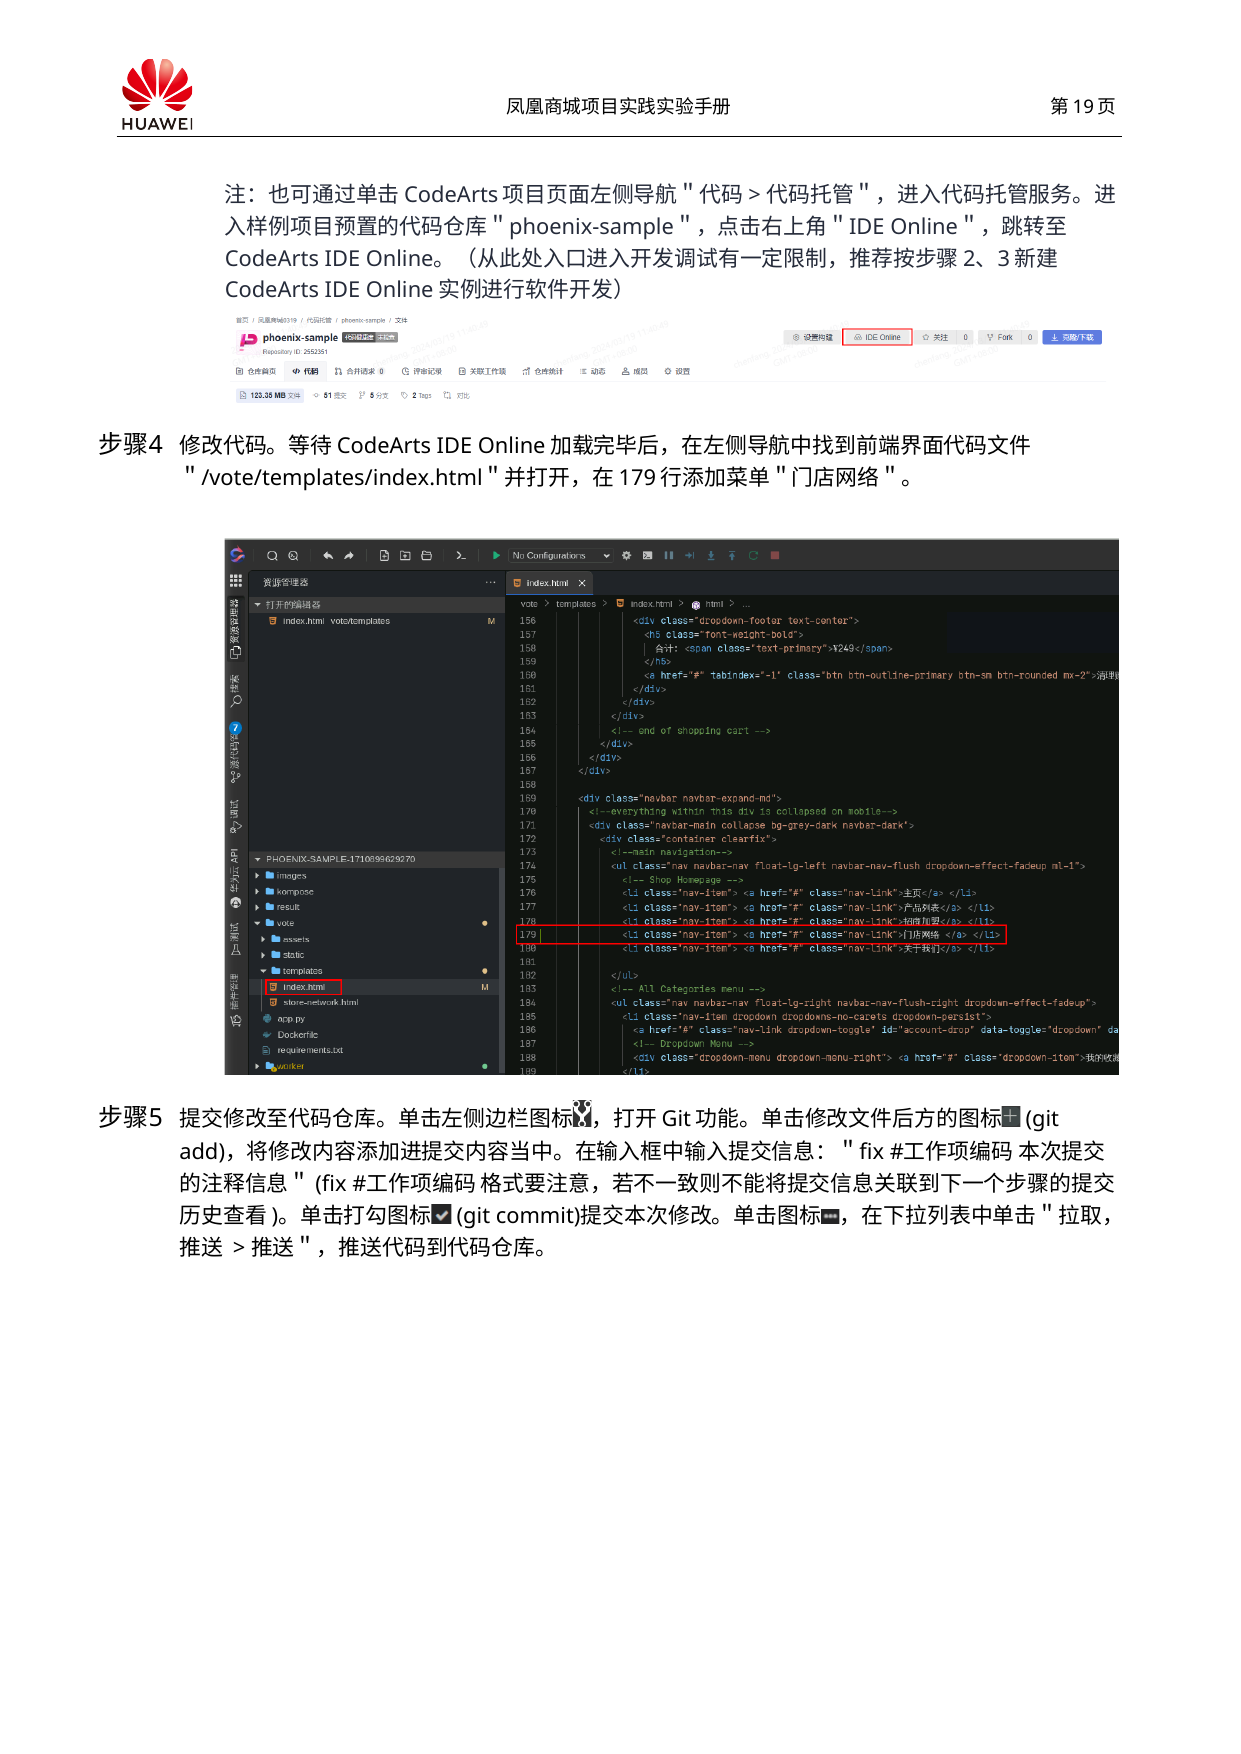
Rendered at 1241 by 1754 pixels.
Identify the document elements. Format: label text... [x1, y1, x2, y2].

picture [821, 1209, 840, 1224]
picture [1001, 1106, 1021, 1127]
text 注：也可通过单击CodeArts项目页面左侧导航＂代码 > 代码托管＂，进入代码托管服务。进入样例项目预置的代码仓库＂phoenix-sample＂，点击右上角＂IDE Online＂，跳转至CodeArts IDE Online。（从此处入口进入开发调试有一定限制，推荐按步骤2、3新建CodeArts IDE Online实例进行软件开发） [224, 177, 1122, 304]
picture [122, 59, 193, 130]
text 提交修改至代码仓库。单击左侧边栏图标，打开Git功能。单击修改文件后方的图标 (git add)，将修改内容添加进提交内容当中。在输入框中输入提交信息：＂fix #工作项编码 本次提交的注释信息＂ (fix #工作项编码 格式要注意，若不一致则不能将提交信息关联到下一个步骤的提交历史查看 )。单击打勾图标 (git commit)提交本次修改。单击图标，在下拉列表中单击＂拉取，推送 > 推送＂，推送代码到代码仓库。 [162, 1098, 1122, 1261]
text 修改代码。等待CodeArts IDE Online加载完毕后，在左侧导航中找到前端界面代码文件＂/vote/templates/index.html＂并打开，在179行添加菜单＂门店网络＂。 [162, 424, 1122, 492]
picture [572, 1100, 592, 1127]
picture [224, 538, 1119, 1075]
picture [230, 312, 1107, 408]
picture [431, 1204, 452, 1224]
